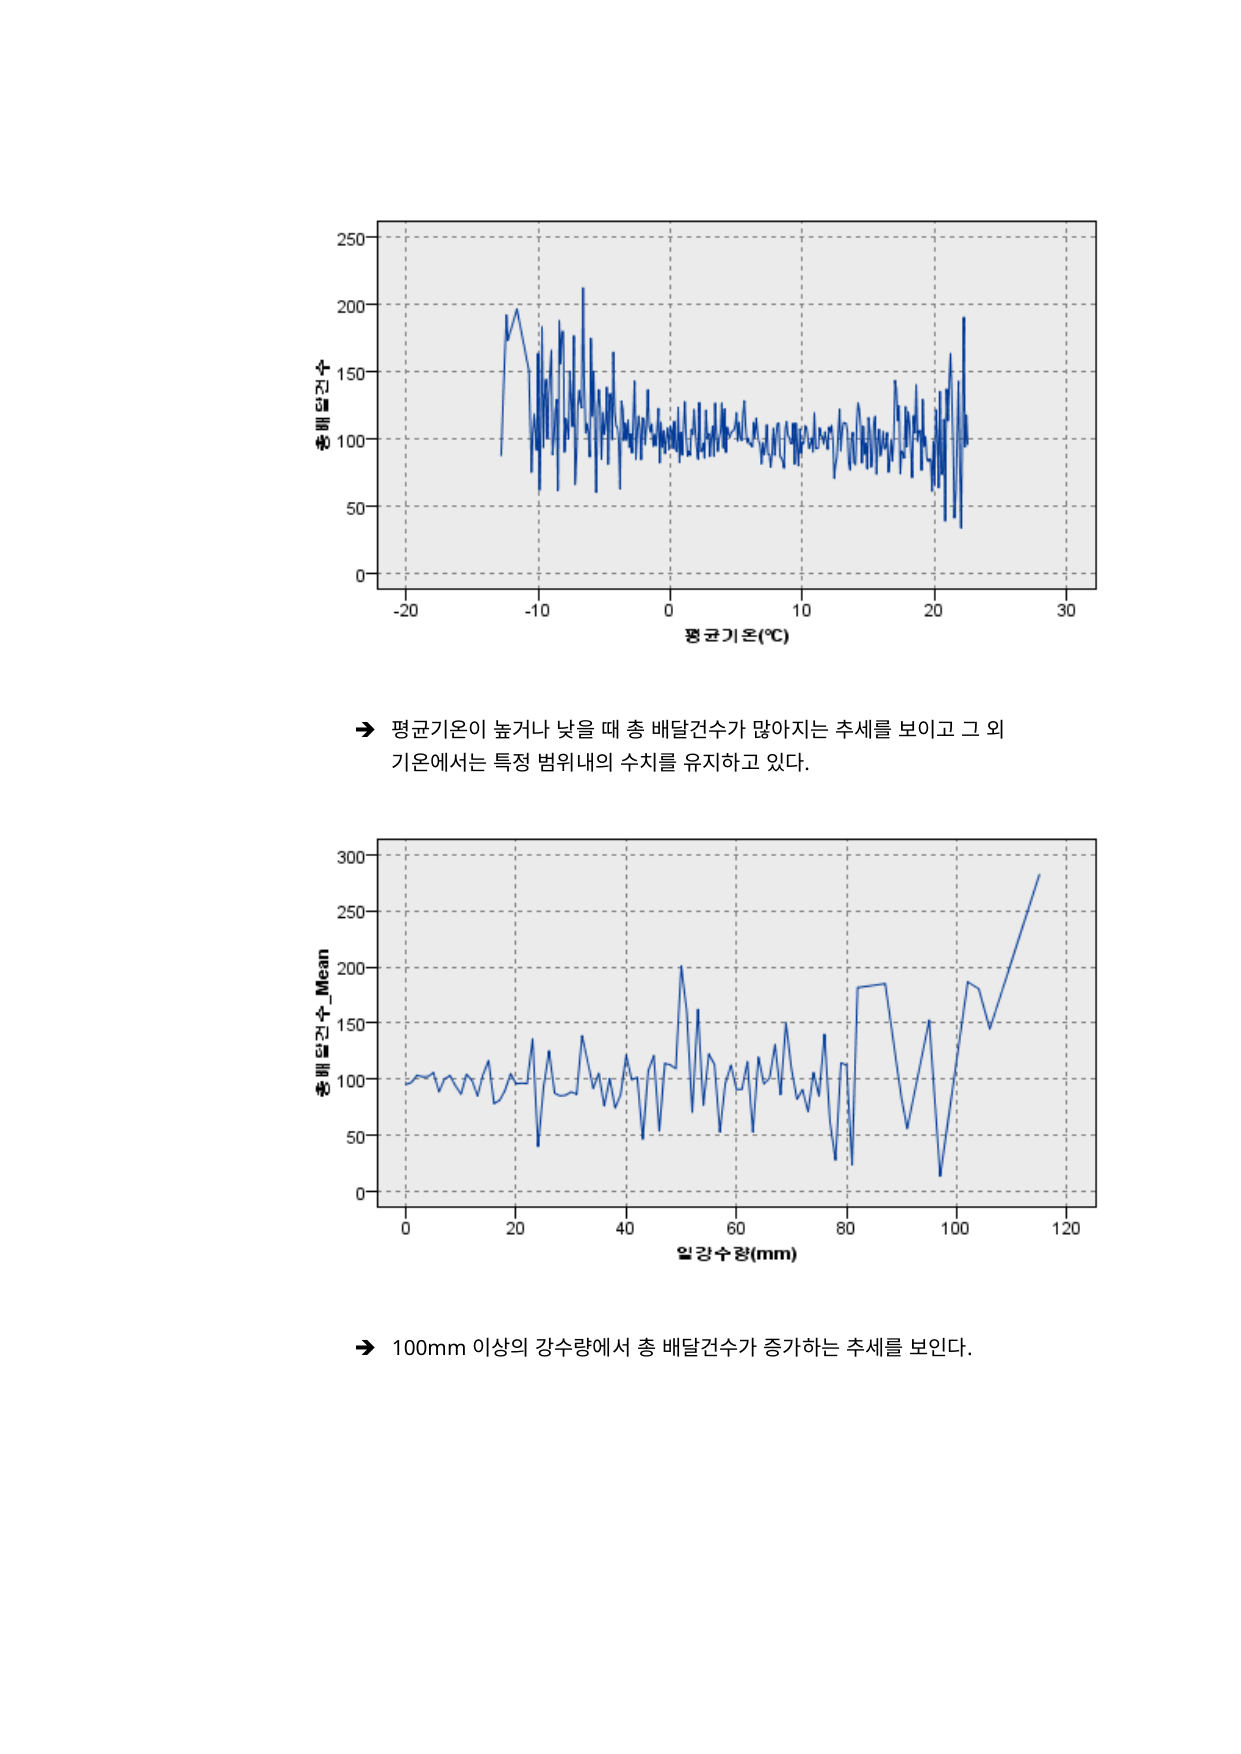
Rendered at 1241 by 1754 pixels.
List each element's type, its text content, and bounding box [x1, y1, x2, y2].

list 평균기온이 높거나 낮을 때 총 배달건수가 많아지는 추세를 보이고 그 외 기온에서는 특정 범위내의 수치를 유지하고 있다. [354, 713, 1090, 776]
picture [266, 177, 1140, 695]
list 100mm 이상의 강수량에서 총 배달건수가 증가하는 추세를 보인다. [354, 1331, 1090, 1362]
picture [266, 795, 1140, 1313]
